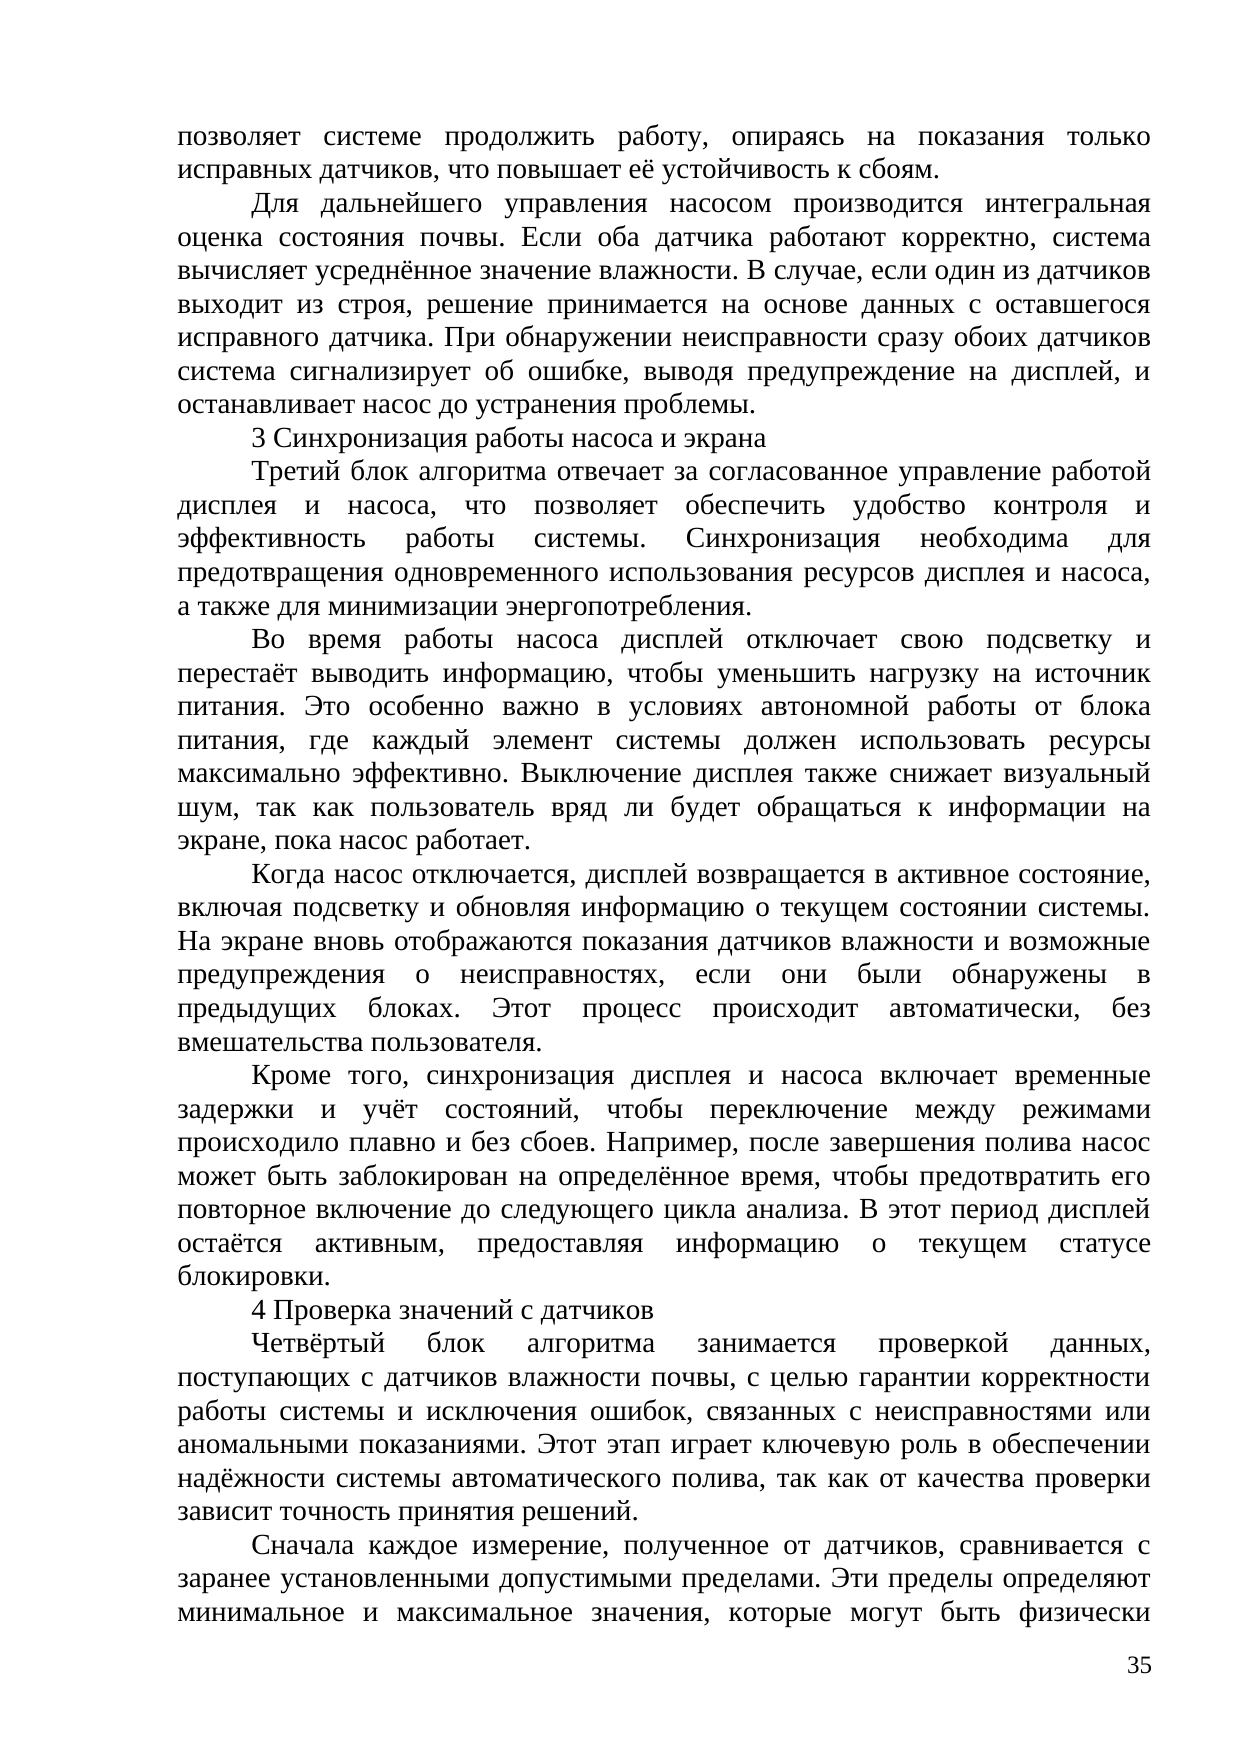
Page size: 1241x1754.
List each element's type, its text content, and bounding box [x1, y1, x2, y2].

list Кроме того, синхронизация дисплея и насоса включает временные задержки и учёт состояний, чтобы переключение между режимами происходило плавно и без сбоев. Например, после завершения полива насос может быть заблокирован на определённое время, чтобы предотвратить его повторное включение до следующего цикла анализа. В этот период дисплей остаётся активным, предоставляя информацию о текущем статусе блокировки. [177, 1057, 1152, 1292]
list Во время работы насоса дисплей отключает свою подсветку и перестаёт выводить информацию, чтобы уменьшить нагрузку на источник питания. Это особенно важно в условиях автономной работы от блока питания, где каждый элемент системы должен использовать ресурсы максимально эффективно. Выключение дисплея также снижает визуальный шум, так как пользователь вряд ли будет обращаться к информации на экране, пока насос работает. [177, 621, 1152, 856]
list Четвёртый блок алгоритма занимается проверкой данных, поступающих с датчиков влажности почвы, с целью гарантии корректности работы системы и исключения ошибок, связанных с неисправностями или аномальными показаниями. Этот этап играет ключевую роль в обеспечении надёжности системы автоматического полива, так как от качества проверки зависит точность принятия решений. [177, 1326, 1152, 1527]
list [177, 118, 1152, 185]
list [177, 1527, 1152, 1627]
list Синхронизация работы насоса и экрана [251, 420, 1152, 453]
list Для дальнейшего управления насосом производится интегральная оценка состояния почвы. Если оба датчика работают корректно, система вычисляет усреднённое значение влажности. В случае, если один из датчиков выходит из строя, решение принимается на основе данных с оставшегося исправного датчика. При обнаружении неисправности сразу обоих датчиков система сигнализирует об ошибке, выводя предупреждение на дисплей, и останавливает насос до устранения проблемы. [177, 185, 1152, 420]
list Третий блок алгоритма отвечает за согласованное управление работой дисплея и насоса, что позволяет обеспечить удобство контроля и эффективность работы системы. Синхронизация необходима для предотвращения одновременного использования ресурсов дисплея и насоса, а также для минимизации энергопотребления. [177, 453, 1152, 621]
list Проверка значений с датчиков [251, 1292, 1152, 1326]
list Когда насос отключается, дисплей возвращается в активное состояние, включая подсветку и обновляя информацию о текущем состоянии системы. На экране вновь отображаются показания датчиков влажности и возможные предупреждения о неисправностях, если они были обнаружены в предыдущих блоках. Этот процесс происходит автоматически, без вмешательства пользователя. [177, 856, 1152, 1057]
